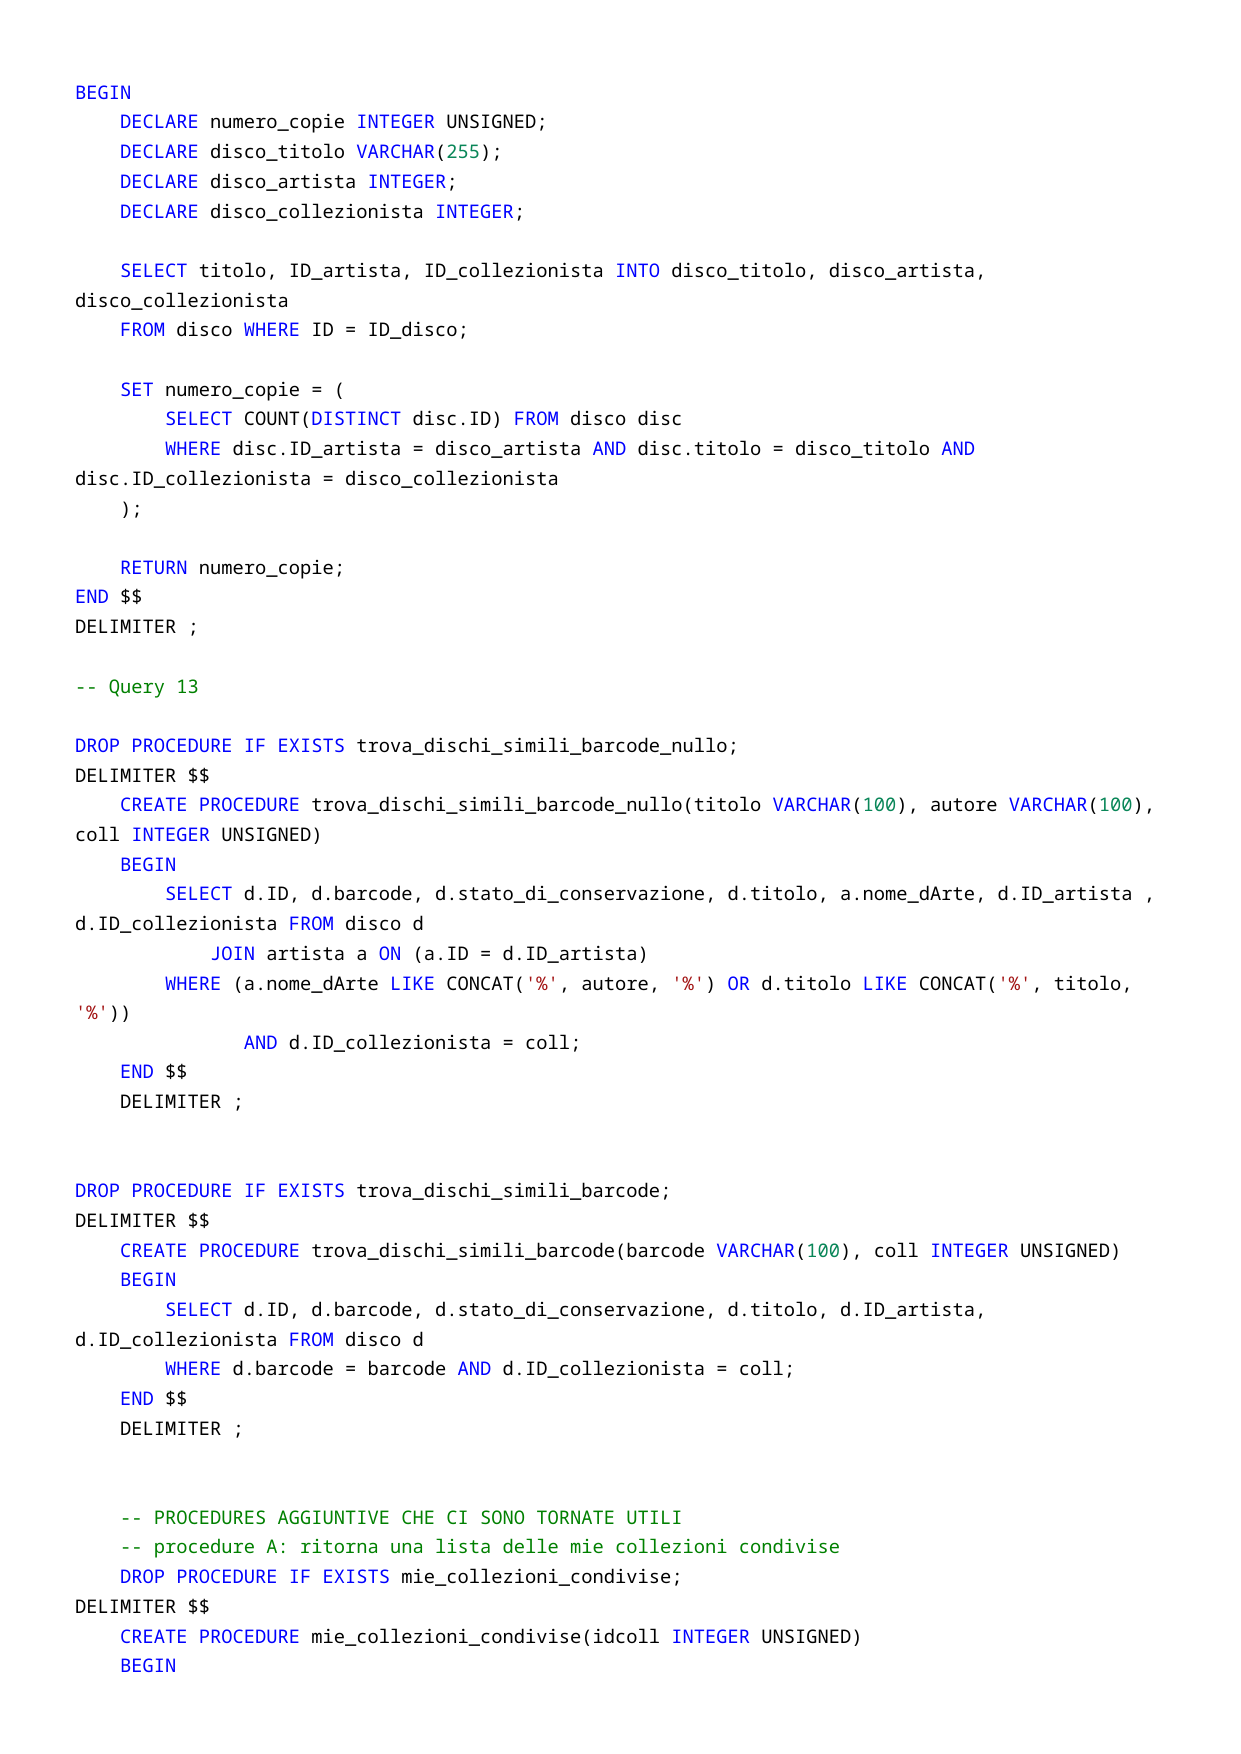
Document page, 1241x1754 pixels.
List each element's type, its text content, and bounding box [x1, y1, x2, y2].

text SET numero_copie = ( [75, 372, 1165, 402]
text BEGIN [75, 1648, 1165, 1678]
text BEGIN [75, 75, 1165, 105]
text END $$ [75, 1055, 1165, 1084]
text DROP PROCEDURE IF EXISTS trova_dischi_simili_barcode; [75, 1173, 1165, 1203]
text ); [75, 491, 1165, 520]
text DROP PROCEDURE IF EXISTS trova_dischi_simili_barcode_nullo; [75, 728, 1165, 758]
text WHERE (a.nome_dArte LIKE CONCAT('%', autore, '%') OR d.titolo LIKE CONCAT('%', titolo, '%')) [75, 966, 1165, 1025]
text DELIMITER ; [75, 609, 1165, 639]
text WHERE disc.ID_artista = disco_artista AND disc.titolo = disco_titolo AND disc.ID_collezionista = disco_collezionista [75, 431, 1165, 491]
text DECLARE disco_collezionista INTEGER; [75, 194, 1165, 223]
text END $$ [75, 580, 1165, 609]
text SELECT d.ID, d.barcode, d.stato_di_conservazione, d.titolo, a.nome_dArte, d.ID_artista , d.ID_collezionista FROM disco d [75, 877, 1165, 936]
text DELIMITER ; [75, 1411, 1165, 1441]
text AND d.ID_collezionista = coll; [75, 1025, 1165, 1055]
text BEGIN [75, 847, 1165, 877]
text -- Query 13 [75, 669, 1165, 698]
text DELIMITER $$ [75, 1203, 1165, 1233]
text DECLARE numero_copie INTEGER UNSIGNED; [75, 105, 1165, 134]
text DELIMITER ; [75, 1084, 1165, 1114]
text WHERE d.barcode = barcode AND d.ID_collezionista = coll; [75, 1352, 1165, 1381]
text DELIMITER $$ [75, 1589, 1165, 1619]
text -- PROCEDURES AGGIUNTIVE CHE CI SONO TORNATE UTILI [75, 1500, 1165, 1530]
text CREATE PROCEDURE trova_dischi_simili_barcode_nullo(titolo VARCHAR(100), autore VARCHAR(100), coll INTEGER UNSIGNED) [75, 787, 1165, 847]
text SELECT d.ID, d.barcode, d.stato_di_conservazione, d.titolo, d.ID_artista, d.ID_collezionista FROM disco d [75, 1292, 1165, 1352]
text CREATE PROCEDURE mie_collezioni_condivise(idcoll INTEGER UNSIGNED) [75, 1619, 1165, 1648]
text SELECT titolo, ID_artista, ID_collezionista INTO disco_titolo, disco_artista, disco_collezionista [75, 253, 1165, 312]
text JOIN artista a ON (a.ID = d.ID_artista) [75, 936, 1165, 966]
text DECLARE disco_artista INTEGER; [75, 164, 1165, 194]
text CREATE PROCEDURE trova_dischi_simili_barcode(barcode VARCHAR(100), coll INTEGER UNSIGNED) [75, 1233, 1165, 1262]
text RETURN numero_copie; [75, 550, 1165, 580]
text DELIMITER $$ [75, 758, 1165, 787]
text DROP PROCEDURE IF EXISTS mie_collezioni_condivise; [75, 1559, 1165, 1589]
text -- procedure A: ritorna una lista delle mie collezioni condivise [75, 1530, 1165, 1559]
text END $$ [75, 1381, 1165, 1411]
text FROM disco WHERE ID = ID_disco; [75, 312, 1165, 342]
text BEGIN [75, 1262, 1165, 1292]
text SELECT COUNT(DISTINCT disc.ID) FROM disco disc [75, 402, 1165, 431]
text DECLARE disco_titolo VARCHAR(255); [75, 134, 1165, 164]
